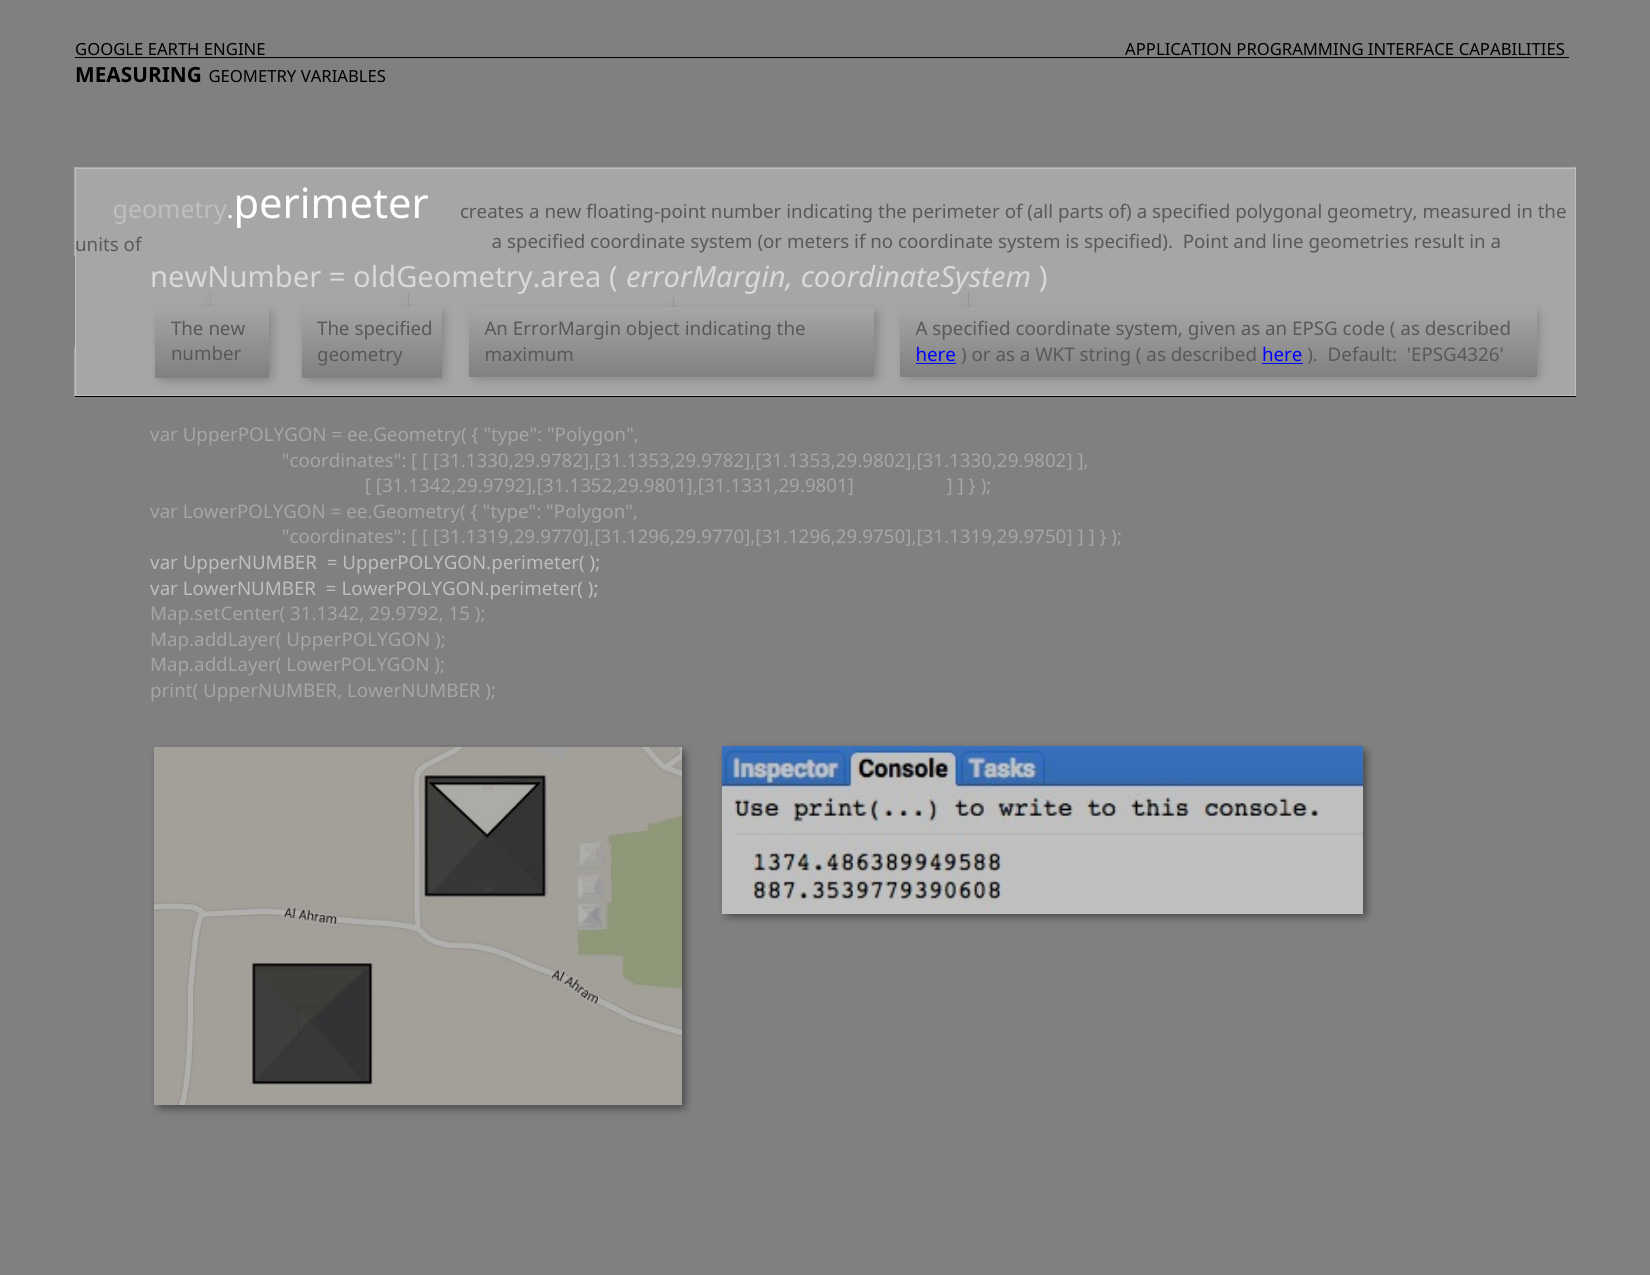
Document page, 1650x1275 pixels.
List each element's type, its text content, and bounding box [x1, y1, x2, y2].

text var LowerPOLYGON = ee.Geometry( { "type": "Polygon", [150, 498, 1575, 524]
text geometry.perimeter creates a new floating-point number indicating the perimeter of (all parts of) a specified polygonal geometry, measured in the units of [76, 169, 1575, 256]
text "coordinates": [ [ [31.1319,29.9770],[31.1296,29.9770],[31.1296,29.9750],[31.1319,29.9750] ] ] } ); [150, 524, 1575, 549]
text Map.addLayer( LowerPOLYGON ); [150, 651, 1575, 677]
text print( UpperNUMBER, LowerNUMBER ); [150, 677, 1575, 702]
picture [722, 746, 1363, 914]
text var UpperPOLYGON = ee.Geometry( { "type": "Polygon", [150, 422, 1575, 447]
text Map.addLayer( UpperPOLYGON ); [150, 626, 1575, 651]
text var UpperNUMBER = UpperPOLYGON.perimeter( ); [150, 549, 1575, 575]
text newNumber = oldGeometry.area ( errorMargin, coordinateSystem ) [76, 256, 1575, 296]
text "coordinates": [ [ [31.1330,29.9782],[31.1353,29.9782],[31.1353,29.9802],[31.1330,29.9802] ], [150, 447, 1575, 473]
text Map.setCenter( 31.1342, 29.9792, 15 ); [150, 600, 1575, 626]
text [ [31.1342,29.9792],[31.1352,29.9801],[31.1331,29.9801] ] ] } ); [150, 473, 1575, 498]
picture [154, 747, 682, 1105]
text MEASURING GEOMETRY VARIABLES [75, 60, 1575, 89]
text GOOGLE EARTH ENGINE APPLICATION PROGRAMMING INTERFACE CAPABILITIES [75, 37, 1575, 60]
text var LowerNUMBER = LowerPOLYGON.perimeter( ); [150, 575, 1575, 600]
